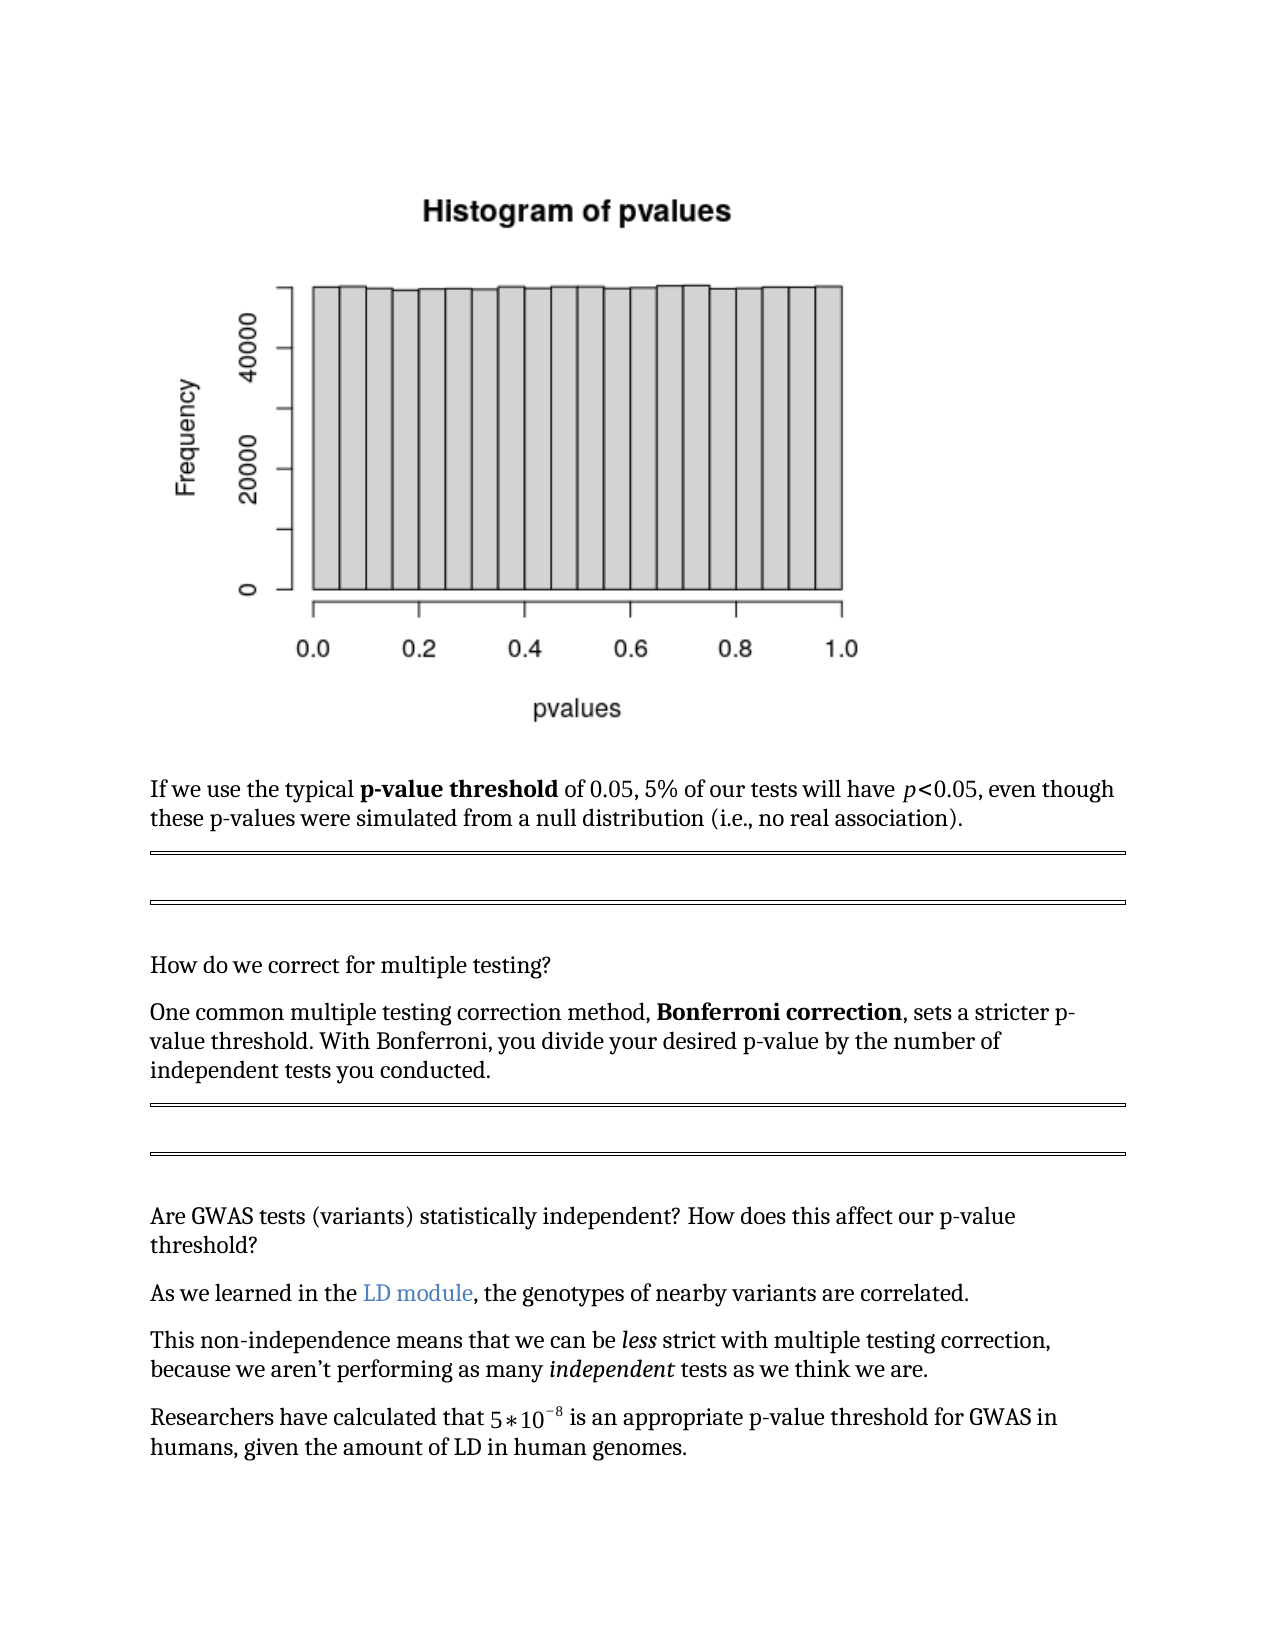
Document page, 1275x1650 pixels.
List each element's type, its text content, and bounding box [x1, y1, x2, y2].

text If we use the typical p-value threshold of , 5% of our tests will have , even though these p-values were simulated from a null distribution (i.e., no real association). [150, 775, 1125, 833]
text Are GWAS tests (variants) statistically independent? How does this affect our p-value threshold? [150, 1202, 1125, 1260]
text Researchers have calculated that is an appropriate p-value threshold for GWAS in humans, given the amount of LD in human genomes. [150, 1402, 1125, 1462]
text How do we correct for multiple testing? [150, 951, 1125, 979]
text This non-independence means that we can be less strict with multiple testing correction, because we aren’t performing as many independent tests as we think we are. [150, 1326, 1125, 1383]
picture [168, 150, 927, 757]
text One common multiple testing correction method, Bonferroni correction, sets a stricter p-value threshold. With Bonferroni, you divide your desired p-value by the number of independent tests you conducted. [150, 998, 1125, 1084]
text As we learned in the LD module, the genotypes of nearby variants are correlated. [150, 1278, 1125, 1307]
